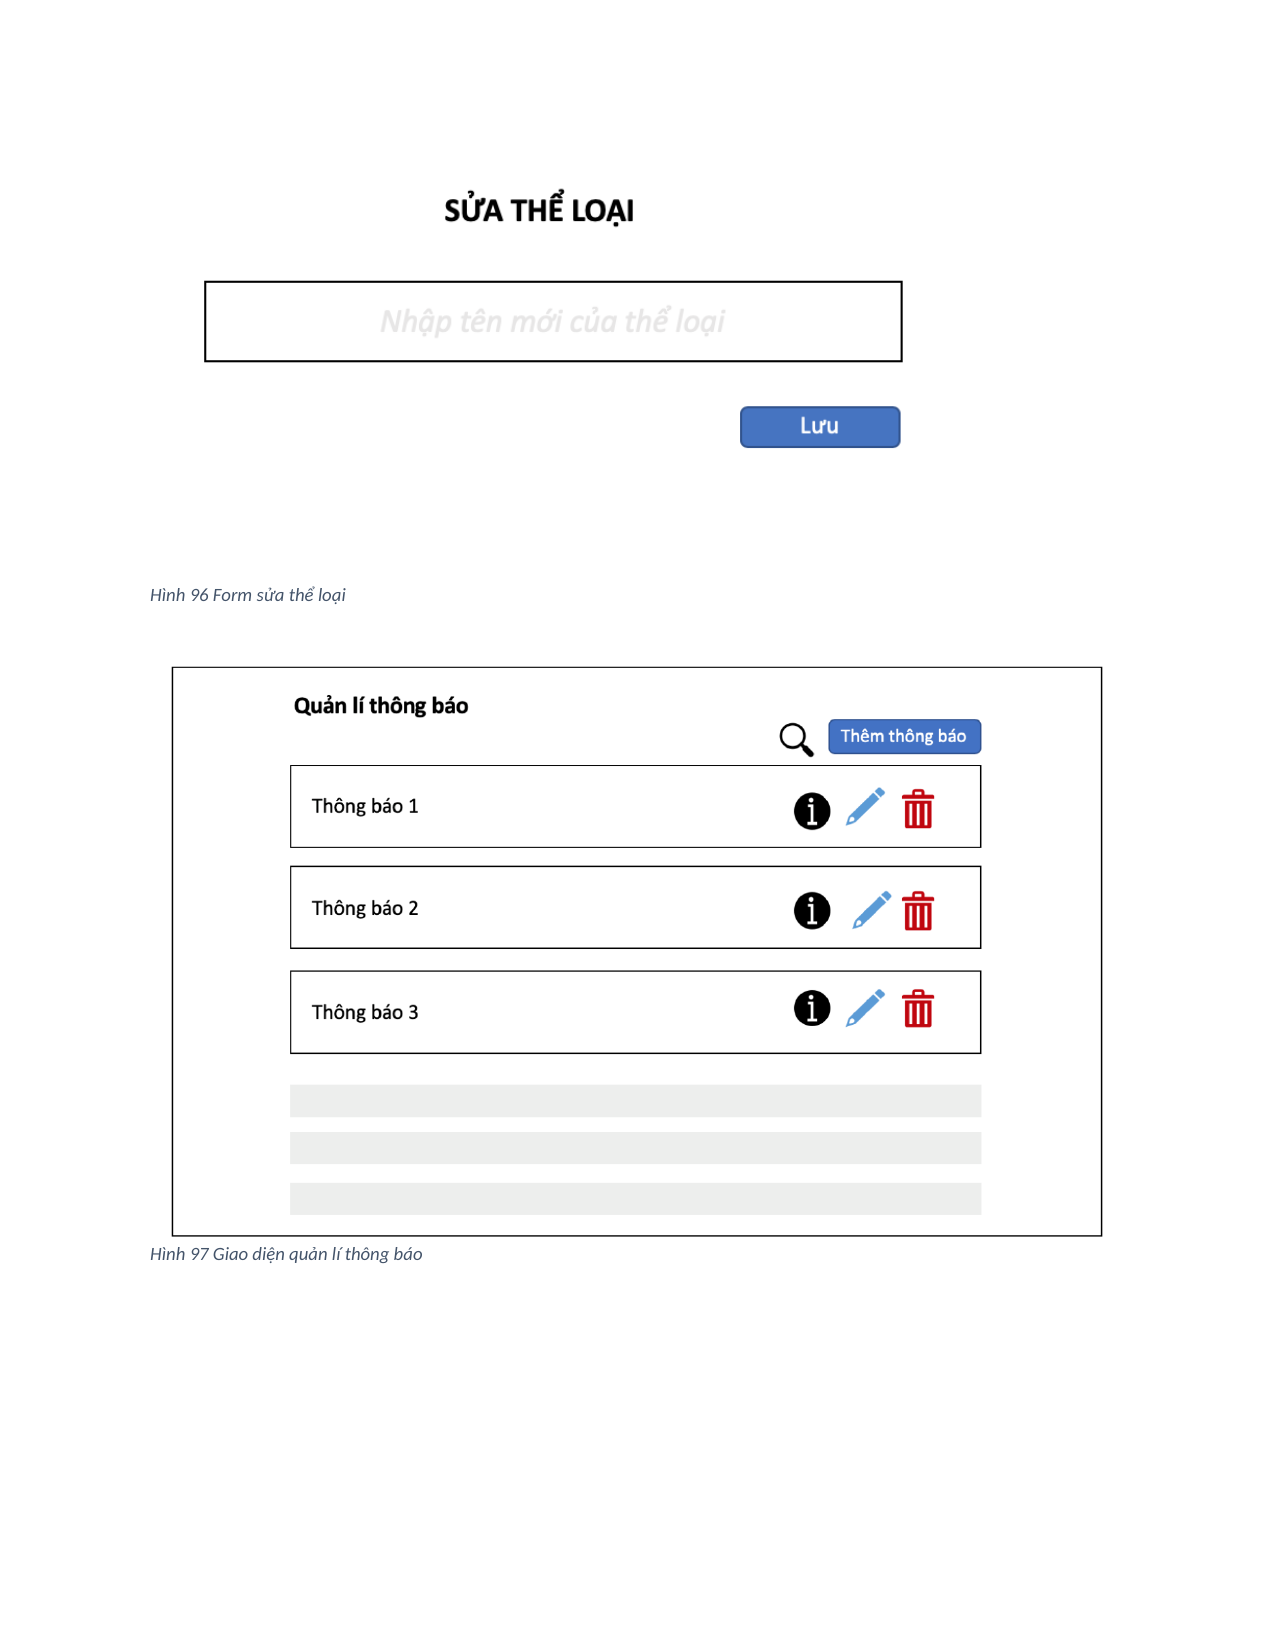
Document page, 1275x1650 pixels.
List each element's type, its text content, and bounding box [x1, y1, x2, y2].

picture [150, 150, 959, 584]
text Hình Form sửa thể loại [150, 583, 1125, 606]
picture [150, 657, 1125, 1243]
text Hình Giao diện quản lí thông báo [150, 1243, 1125, 1265]
